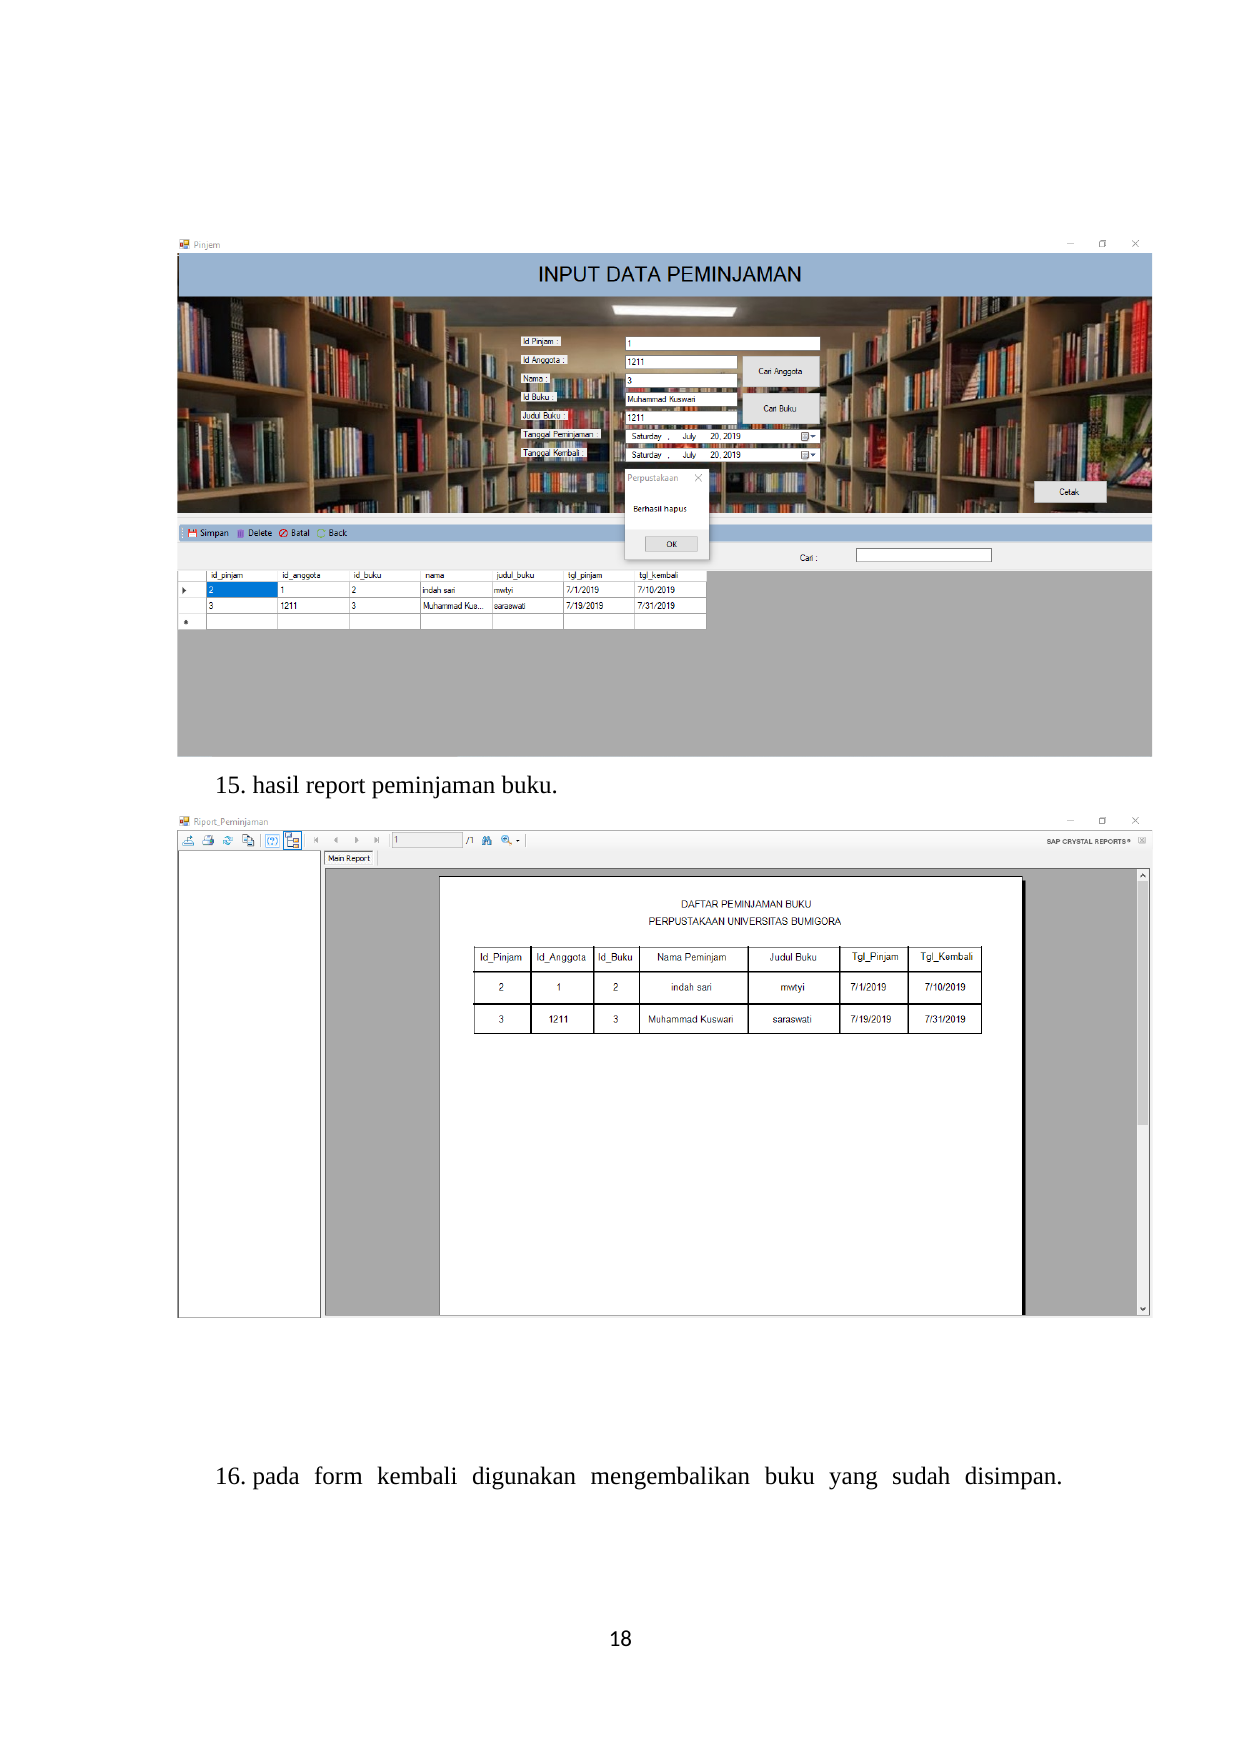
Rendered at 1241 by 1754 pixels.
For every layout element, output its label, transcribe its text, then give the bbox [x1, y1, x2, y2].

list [215, 1461, 1063, 1490]
picture [177, 236, 1153, 757]
picture [177, 813, 1153, 1318]
list hasil report peminjaman buku. [215, 770, 1063, 799]
